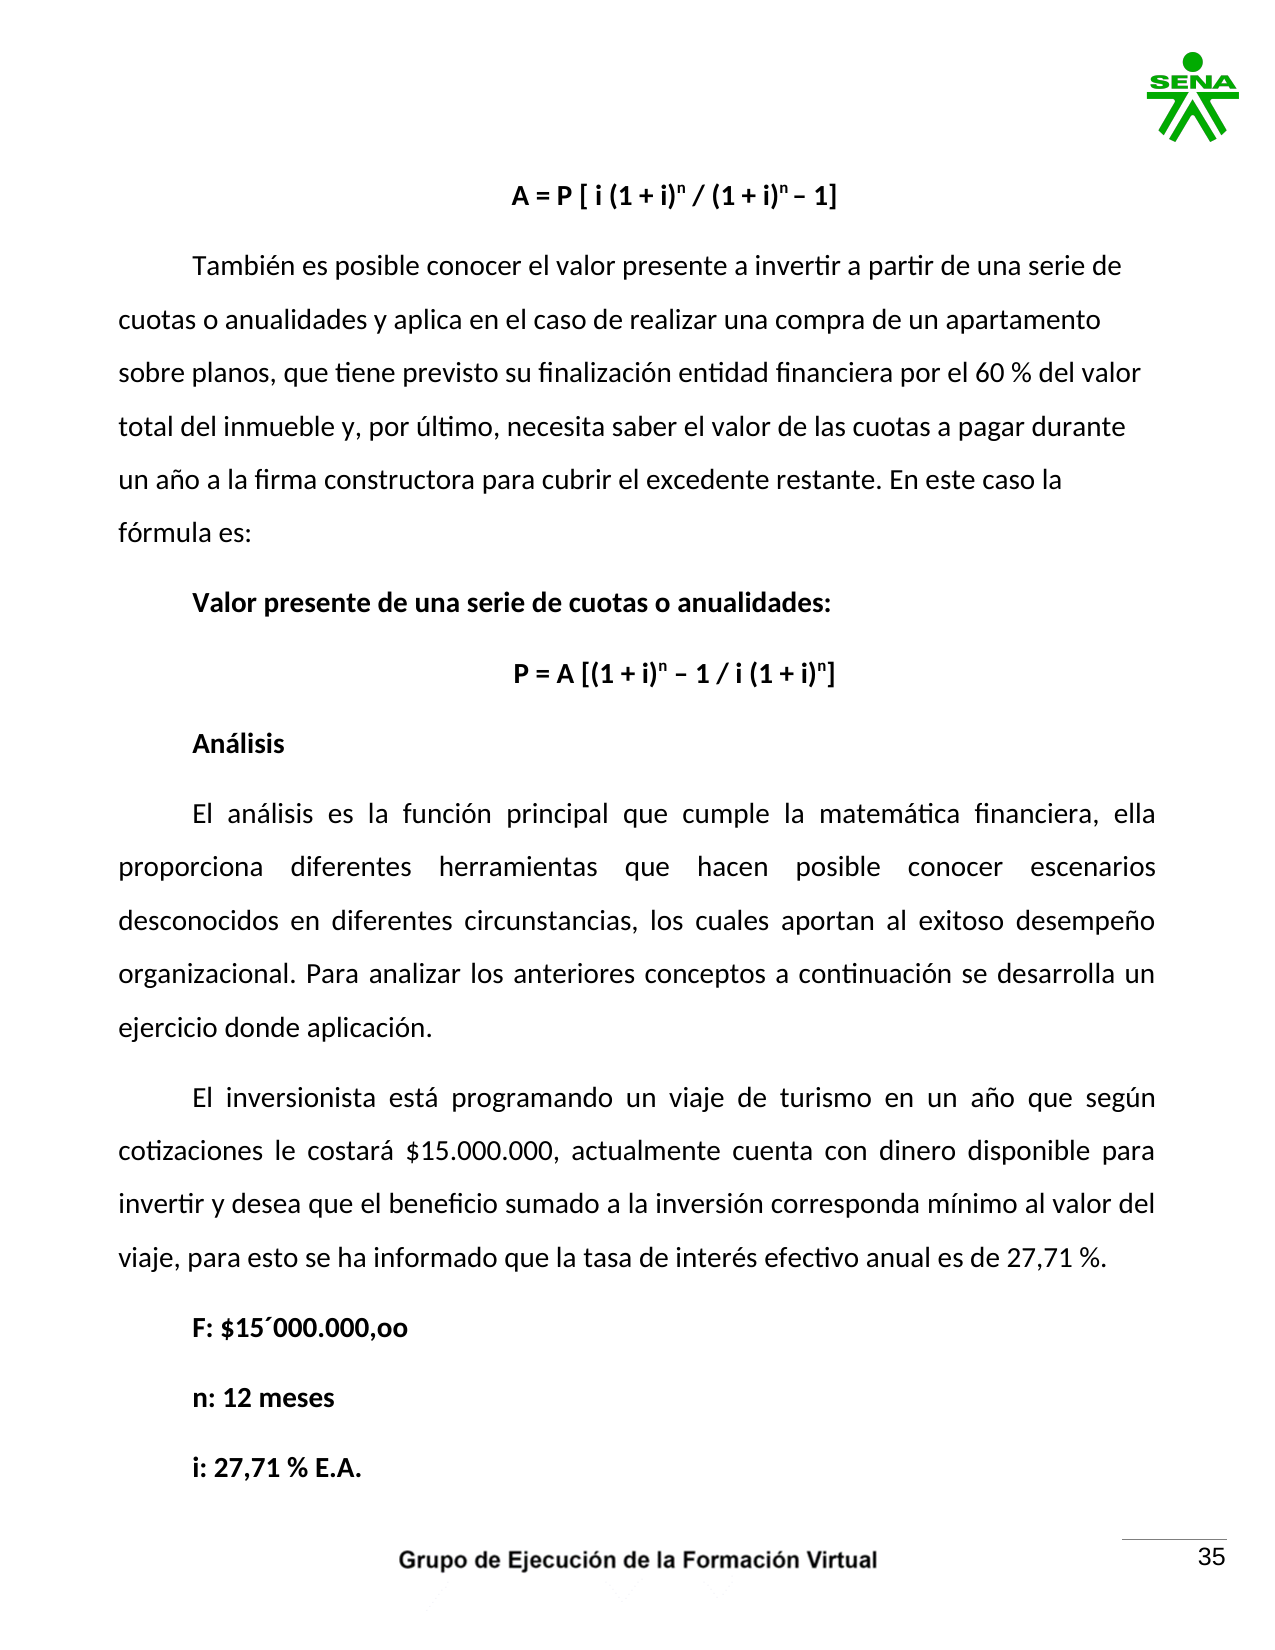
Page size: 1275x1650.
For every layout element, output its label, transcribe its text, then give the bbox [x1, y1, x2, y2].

text n: 12 meses [118, 1379, 1157, 1415]
text El análisis es la función principal que cumple la matemática financiera, ella proporciona diferentes herramientas que hacen posible conocer escenarios desconocidos en diferentes circunstancias, los cuales aportan al exitoso desempeño organizacional. Para analizar los anteriores conceptos a continuación se desarrolla un ejercicio donde aplicación. [118, 795, 1157, 1044]
picture [0, 1500, 1275, 1611]
text El inversionista está programando un viaje de turismo en un año que según cotizaciones le costará $15.000.000, actualmente cuenta con dinero disponible para invertir y desea que el beneficio sumado a la inversión corresponda mínimo al valor del viaje, para esto se ha informado que la tasa de interés efectivo anual es de 27,71 %. [118, 1079, 1157, 1275]
text A = P [ i (1 + i)n / (1 + i)n – 1] [118, 177, 1157, 213]
picture [1146, 52, 1239, 142]
text Valor presente de una serie de cuotas o anualidades: [118, 584, 1157, 620]
text P = A [(1 + i)n – 1 / i (1 + i)n] [118, 655, 1157, 690]
text También es posible conocer el valor presente a invertir a partir de una serie de cuotas o anualidades y aplica en el caso de realizar una compra de un apartamento sobre planos, que tiene previsto su finalización entidad financiera por el 60 % del valor total del inmueble y, por último, necesita saber el valor de las cuotas a pagar durante un año a la firma constructora para cubrir el excedente restante. En este caso la fórmula es: [118, 247, 1157, 550]
text i: 27,71 % E.A. [118, 1449, 1157, 1485]
text F: $15´000.000,oo [118, 1309, 1157, 1345]
text Análisis [118, 725, 1157, 760]
